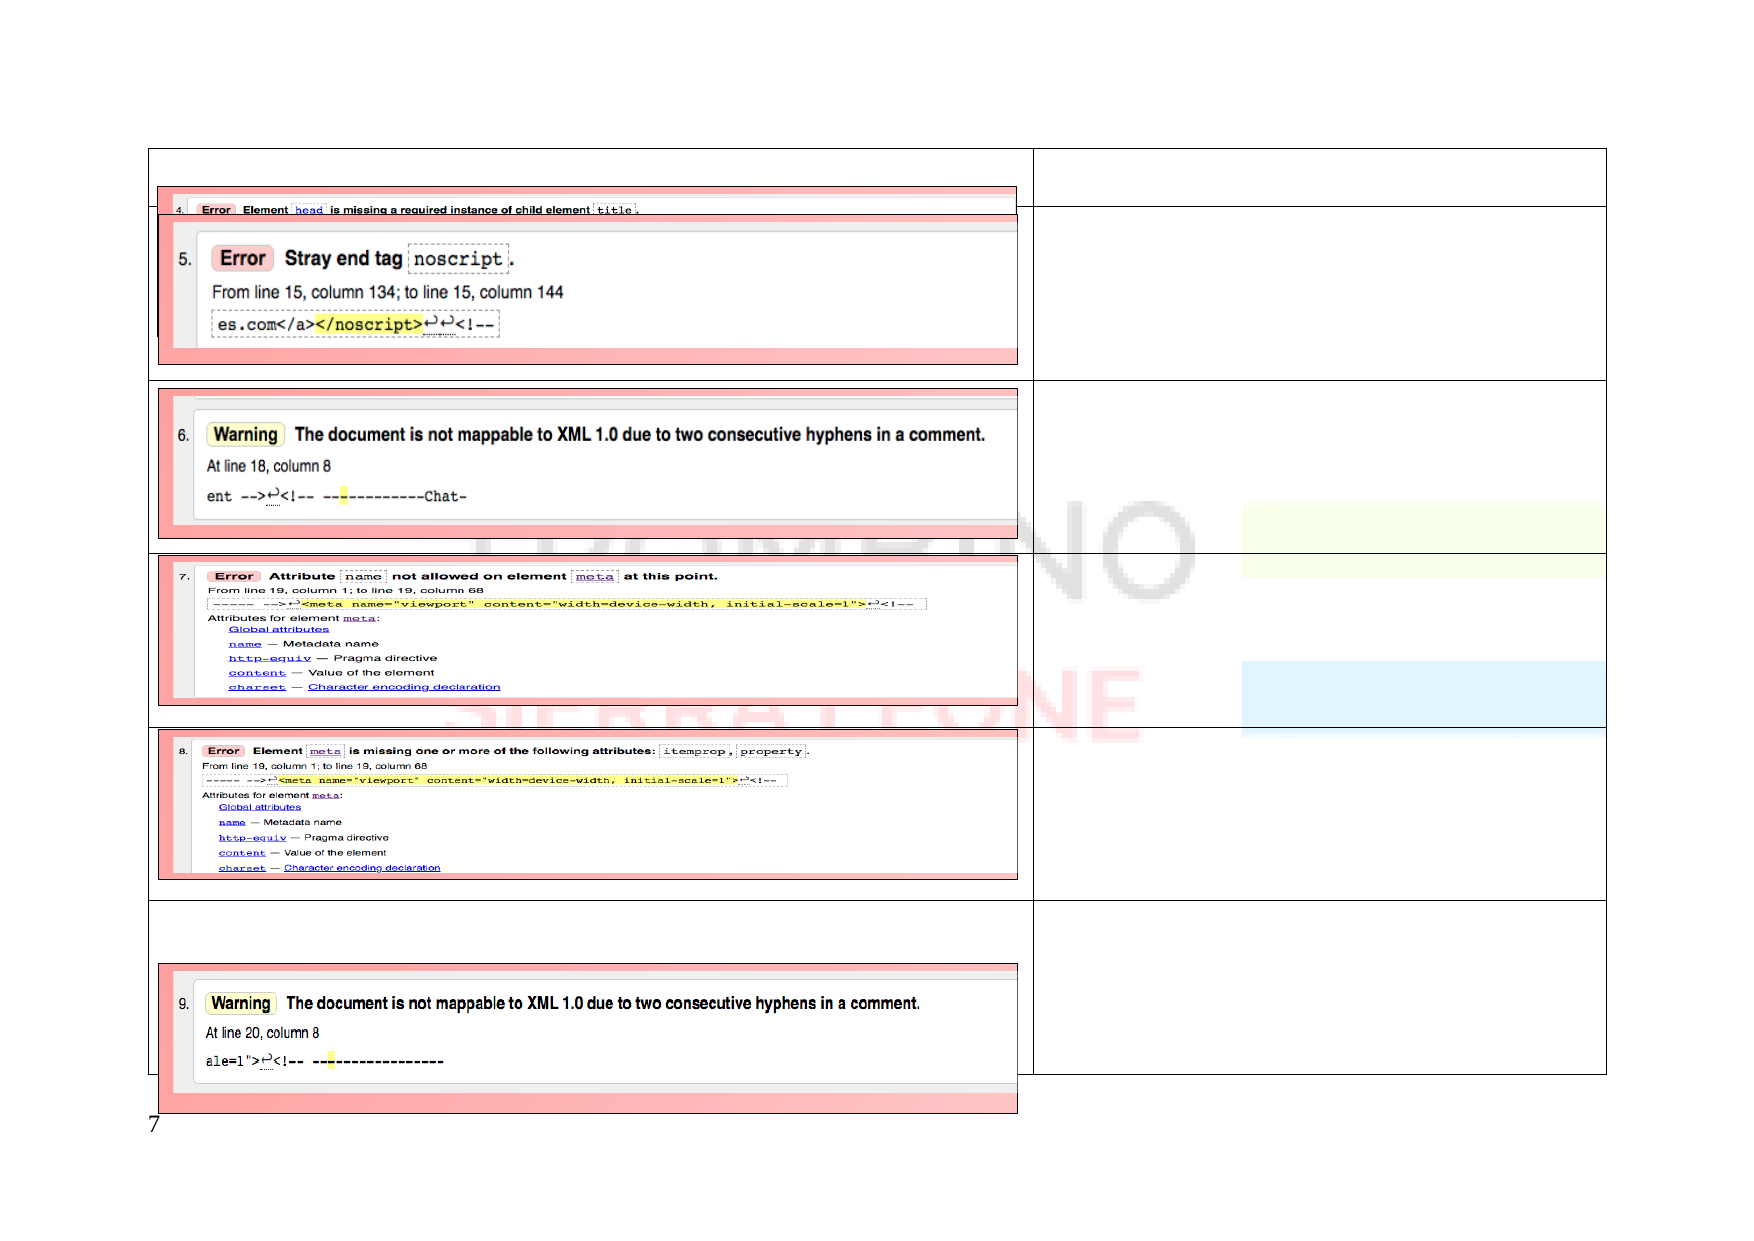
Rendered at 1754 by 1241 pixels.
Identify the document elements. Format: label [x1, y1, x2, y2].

table_cell [149, 901, 1033, 1074]
picture [173, 222, 1018, 348]
picture [173, 562, 1018, 698]
table_cell [1034, 149, 1606, 206]
table_cell [1034, 728, 1606, 900]
picture [173, 971, 1018, 1093]
picture [173, 396, 1018, 525]
table_cell [149, 381, 1033, 553]
table_cell [1034, 901, 1606, 1074]
table_cell [1034, 554, 1606, 727]
table_cell [149, 149, 1033, 206]
table_cell [149, 728, 1033, 900]
picture [172, 194, 1016, 214]
table_cell [1034, 381, 1606, 553]
picture [173, 737, 1018, 873]
table_cell [149, 554, 1033, 727]
table_cell [149, 207, 1033, 380]
table_cell [1034, 207, 1606, 380]
